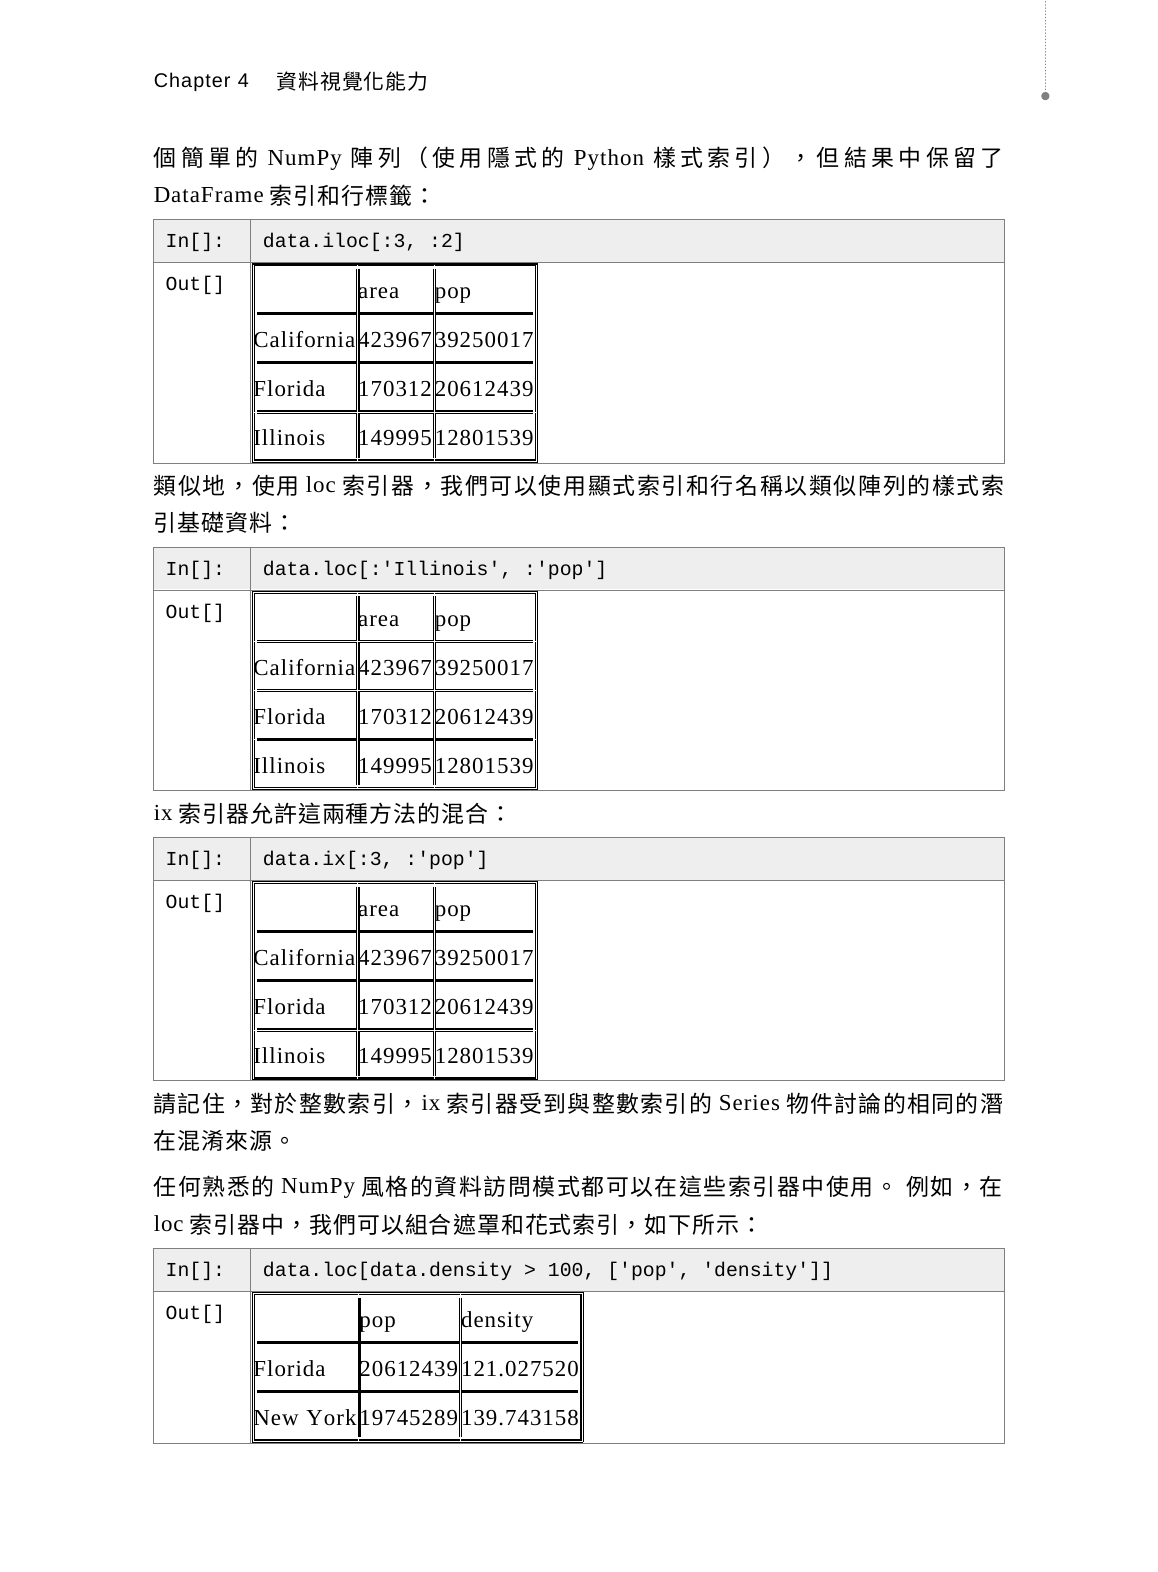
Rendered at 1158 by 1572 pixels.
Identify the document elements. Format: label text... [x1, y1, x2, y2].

table_cell [584, 1292, 1004, 1442]
text 請記住，對於整數索引，ix索引器受到與整數索引的Series物件討論的相同的潛在混淆來源。 [153, 1081, 1004, 1156]
table_cell [253, 265, 537, 462]
table_header data.ix[:3, :'pop'] [251, 838, 1004, 880]
table_cell [253, 592, 537, 789]
table_cell Out[] [154, 881, 250, 1080]
text 任何熟悉的NumPy風格的資料訪問模式都可以在這些索引器中使用。 例如，在loc索引器中，我們可以組合遮罩和花式索引，如下所示： [153, 1165, 1004, 1240]
table_cell Out[] [154, 591, 250, 790]
table_header In[]: [154, 838, 250, 880]
table_cell [538, 591, 1004, 790]
table_header data.iloc[:3, :2] [251, 220, 1004, 262]
table_header data.loc[data.density > 100, ['pop', 'density']] [251, 1249, 1004, 1291]
table_cell Out[] [154, 1292, 250, 1442]
table_cell [538, 263, 1004, 462]
table_cell [538, 881, 1004, 1080]
text 類似地，使用loc索引器，我們可以使用顯式索引和行名稱以類似陣列的樣式索引基礎資料： [153, 464, 1004, 538]
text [153, 136, 1004, 211]
text ix索引器允許這兩種方法的混合： [153, 791, 1004, 829]
table_cell [253, 1293, 583, 1442]
table_header data.loc[:'Illinois', :'pop'] [251, 548, 1004, 589]
table_header In[]: [154, 1249, 250, 1291]
table_header In[]: [154, 220, 250, 262]
table_header In[]: [154, 548, 250, 589]
table_cell Out[] [154, 263, 250, 462]
table_cell [253, 882, 537, 1079]
